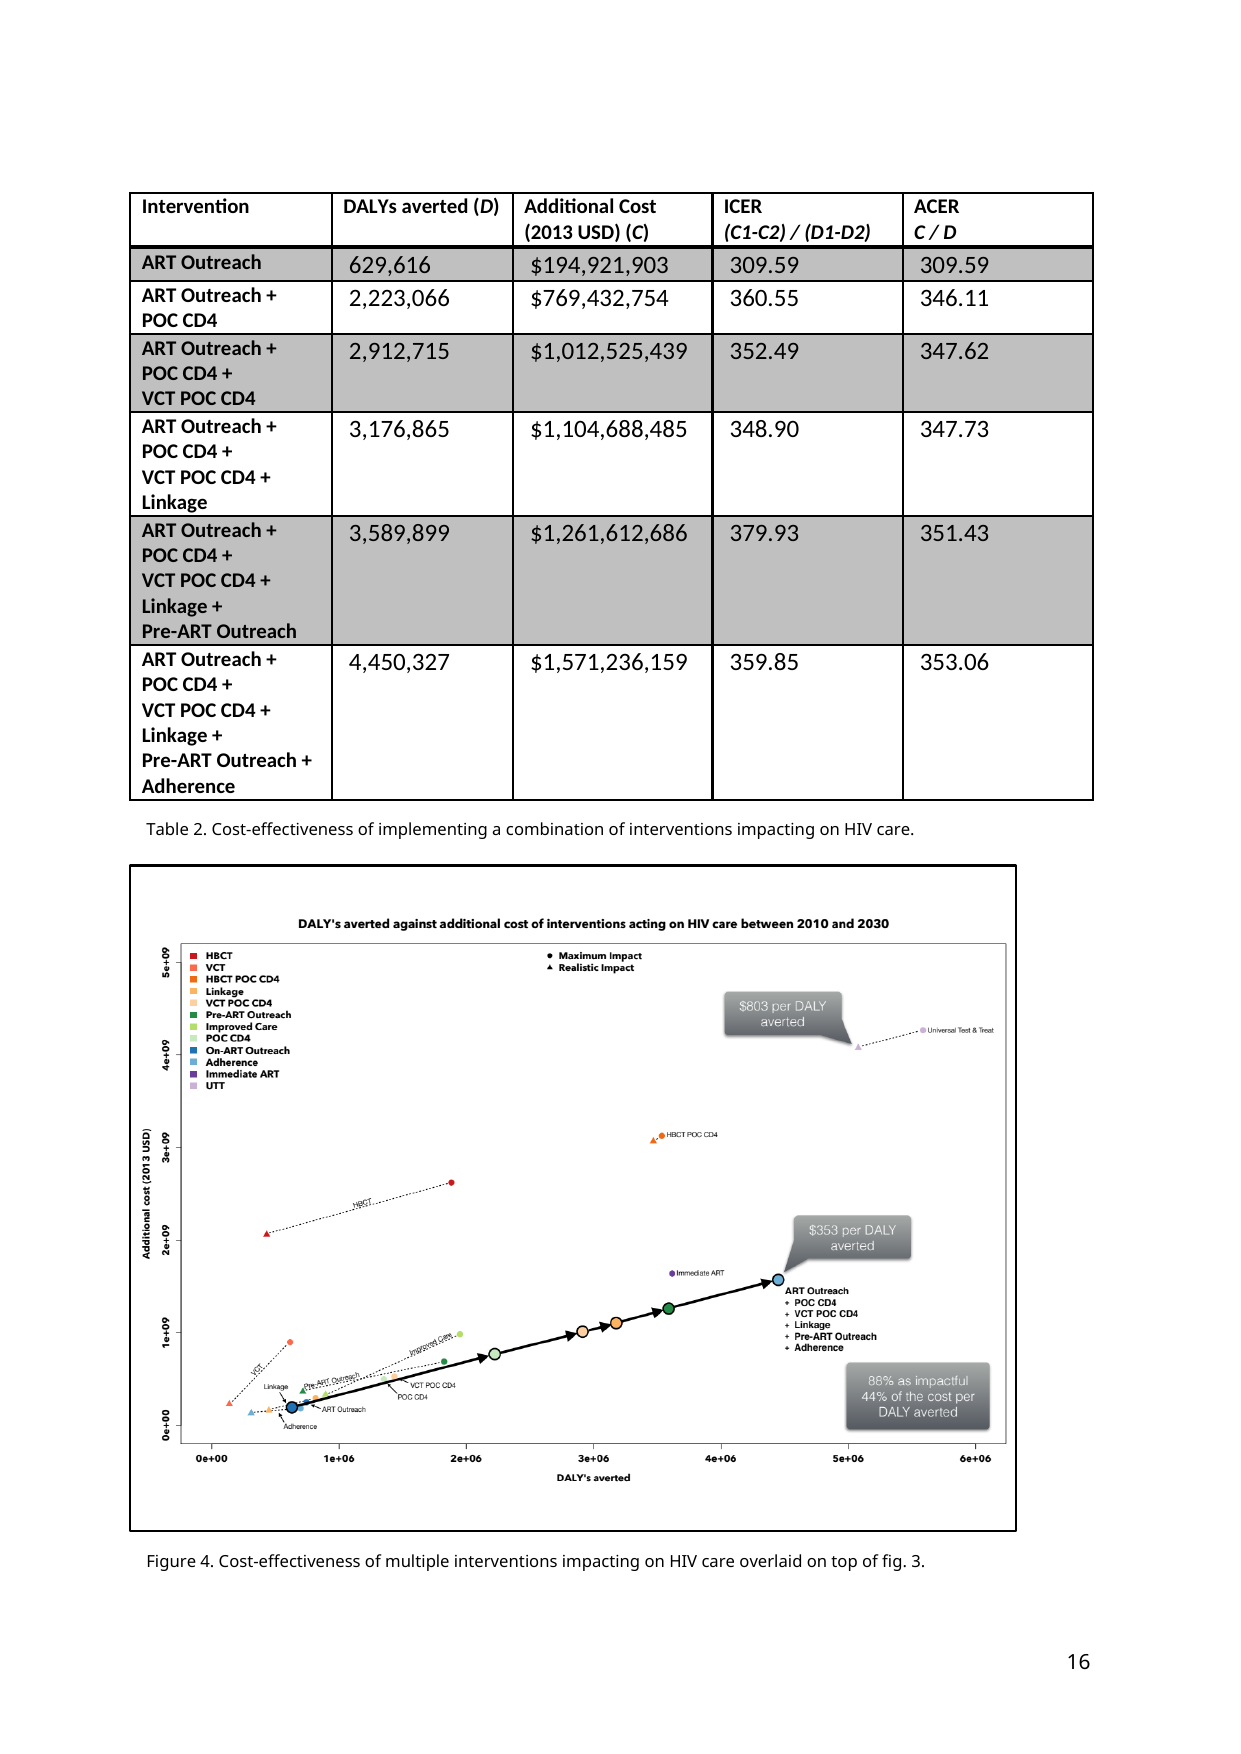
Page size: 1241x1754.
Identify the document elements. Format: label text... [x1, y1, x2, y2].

table_cell 360.55 [714, 282, 902, 333]
table_cell ART Outreach + POC CD4 + VCT POC CD4 + Linkage [131, 413, 331, 515]
table_cell ART Outreach + POC CD4 [131, 282, 331, 333]
table_cell 359.85 [714, 646, 902, 798]
table_cell 2,223,066 [333, 282, 512, 333]
table_cell ART Outreach + POC CD4 + VCT POC CD4 + Linkage + Pre-ART Outreach [131, 517, 331, 644]
table_cell $194,921,903 [514, 249, 711, 280]
table_cell 629,616 [333, 249, 512, 280]
table_cell 351.43 [904, 517, 1092, 644]
table_cell 352.49 [714, 335, 902, 411]
table_cell 3,589,899 [333, 517, 512, 644]
table_cell 4,450,327 [333, 646, 512, 798]
table_cell ART Outreach + POC CD4 + VCT POC CD4 + Linkage + Pre-ART Outreach + Adherence [131, 646, 331, 798]
table_cell 346.11 [904, 282, 1092, 333]
table_header ACER C / D [904, 194, 1092, 244]
table_cell 309.59 [904, 249, 1092, 280]
table_cell $769,432,754 [514, 282, 711, 333]
table_cell $1,571,236,159 [514, 646, 711, 798]
table_cell ART Outreach + POC CD4 + VCT POC CD4 [131, 335, 331, 411]
table_cell 2,912,715 [333, 335, 512, 411]
table_header ICER (C1-C2) / (D1-D2) [714, 194, 902, 244]
table_cell 347.73 [904, 413, 1092, 515]
table_header DALYs averted (D) [333, 194, 512, 244]
table_cell 348.90 [714, 413, 902, 515]
table_cell ART Outreach [131, 249, 331, 280]
table_cell 309.59 [714, 249, 902, 280]
table_cell $1,261,612,686 [514, 517, 711, 644]
table_cell 3,176,865 [333, 413, 512, 515]
table_cell 353.06 [904, 646, 1092, 798]
table_cell 379.93 [714, 517, 902, 644]
table_cell $1,104,688,485 [514, 413, 711, 515]
table_cell 347.62 [904, 335, 1092, 411]
table_header Intervention [131, 194, 331, 244]
table_cell $1,012,525,439 [514, 335, 711, 411]
table_header Additional Cost (2013 USD) (C) [514, 194, 711, 244]
